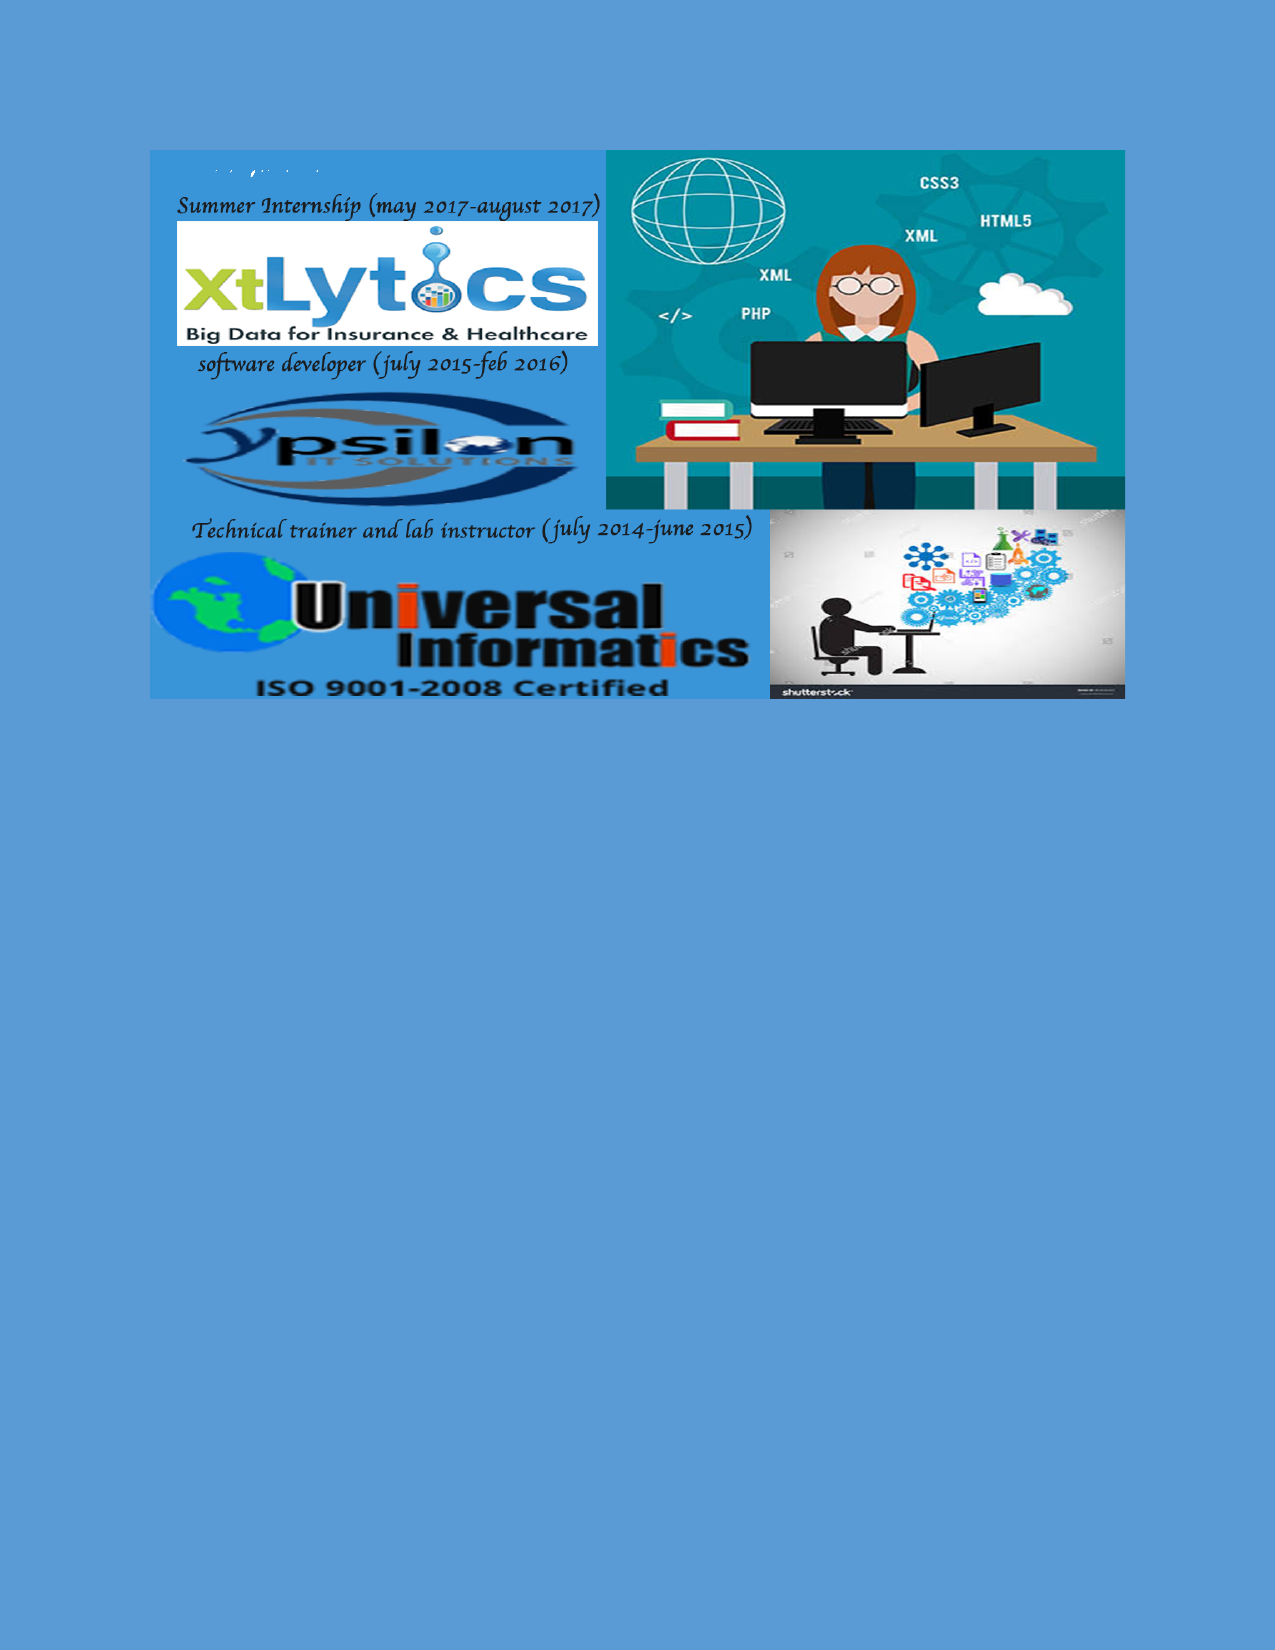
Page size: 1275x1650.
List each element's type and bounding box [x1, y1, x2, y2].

picture [150, 150, 1125, 699]
